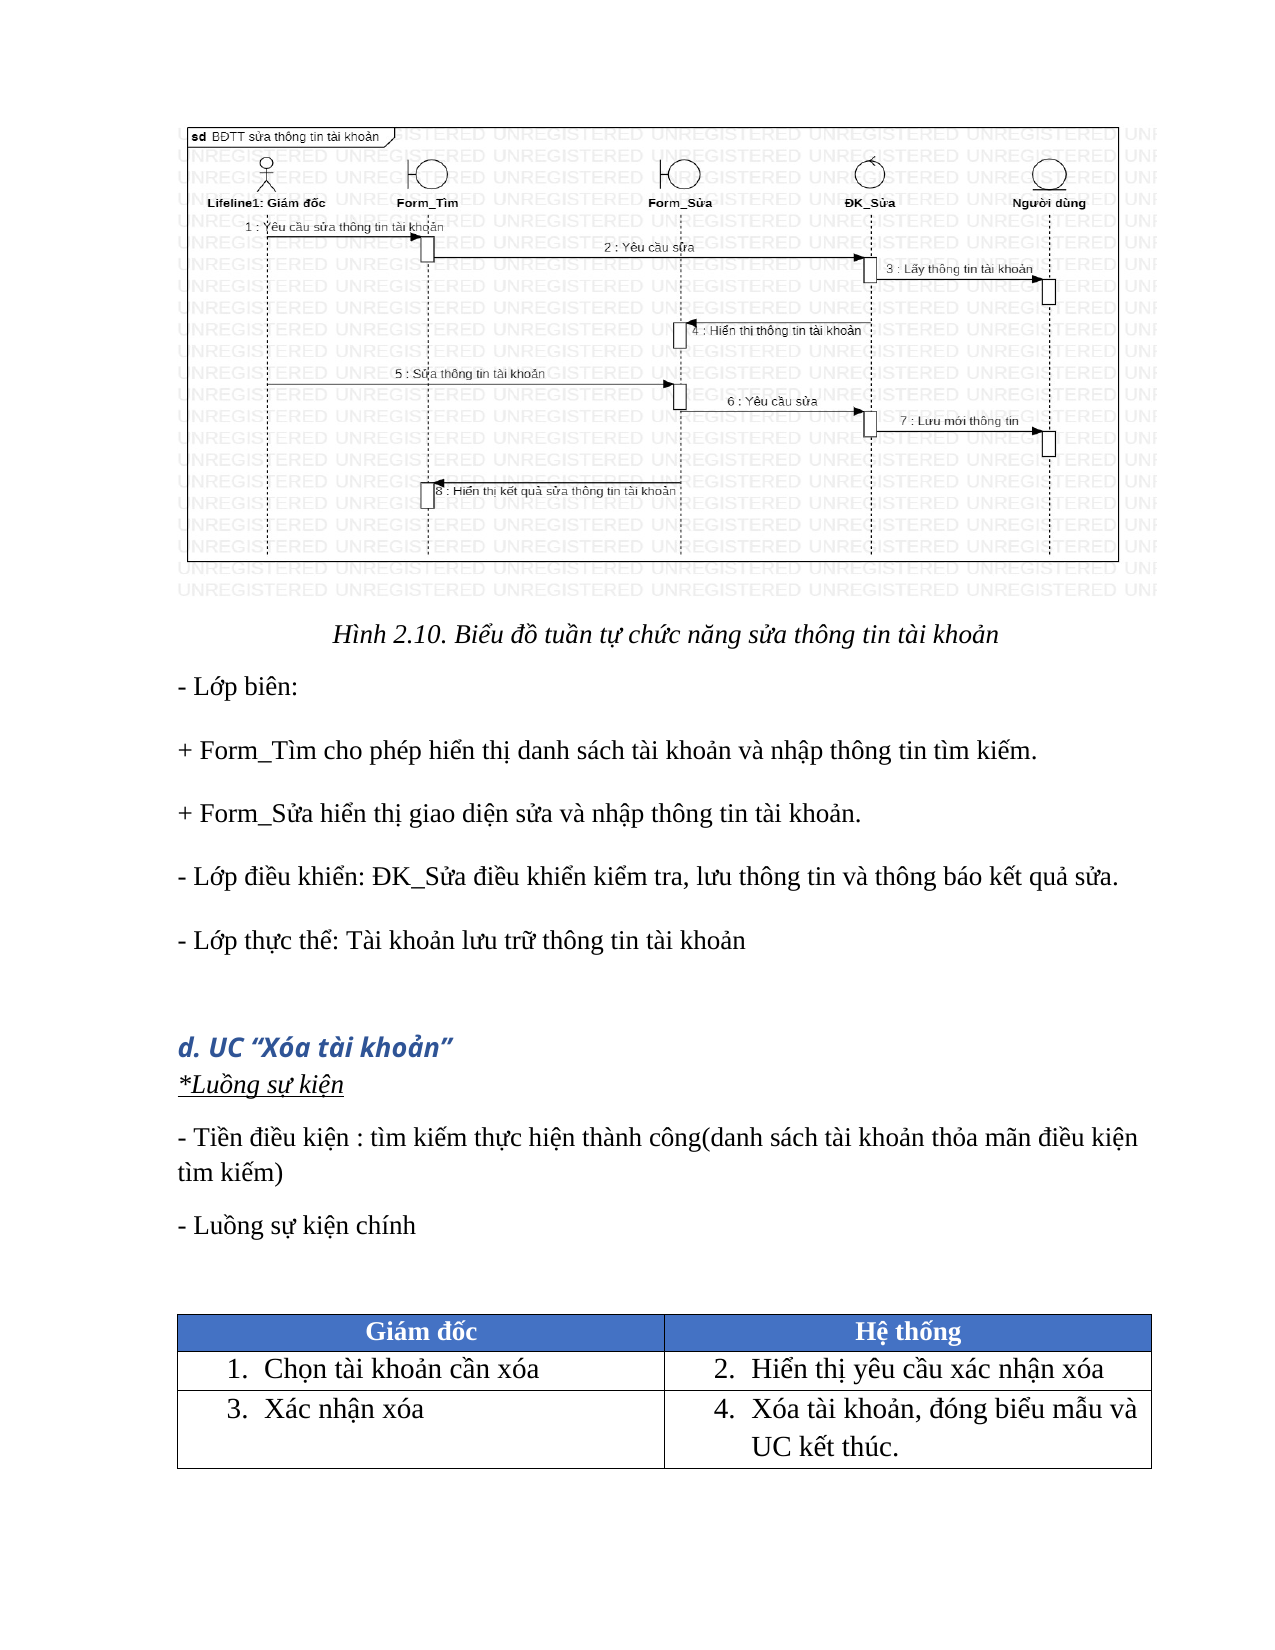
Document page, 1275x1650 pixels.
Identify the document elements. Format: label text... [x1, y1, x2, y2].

text - Tiền điều kiện : tìm kiếm thực hiện thành công(danh sách tài khoản thỏa mãn điều kiện tìm kiếm) [177, 1121, 1157, 1188]
subtitle d. UC “Xóa tài khoản” [177, 1029, 1157, 1066]
text *Luồng sự kiện [177, 1068, 1157, 1099]
picture [177, 118, 1157, 597]
text - Lớp biên: [177, 671, 1157, 702]
text Hình 2.10. Biểu đồ tuần tự chức năng sửa thông tin tài khoản [177, 618, 1157, 649]
table_cell Hiển thị yêu cầu xác nhận xóa [665, 1352, 1151, 1390]
table_header Hệ thống [665, 1315, 1151, 1351]
text - Lớp điều khiển: ĐK_Sửa điều khiển kiểm tra, lưu thông tin và thông báo kết quả sửa. [177, 861, 1157, 892]
table_cell Xác nhận xóa [178, 1391, 664, 1467]
text - Luồng sự kiện chính [177, 1209, 1157, 1240]
text + Form_Sửa hiển thị giao diện sửa và nhập thông tin tài khoản. [177, 797, 1157, 828]
table_cell Xóa tài khoản, đóng biểu mẫu và UC kết thúc. [665, 1391, 1151, 1467]
text + Form_Tìm cho phép hiển thị danh sách tài khoản và nhập thông tin tìm kiếm. [177, 734, 1157, 765]
table_cell Chọn tài khoản cần xóa [178, 1352, 664, 1390]
table_header Giám đốc [178, 1315, 664, 1351]
text - Lớp thực thể: Tài khoản lưu trữ thông tin tài khoản [177, 924, 1157, 955]
